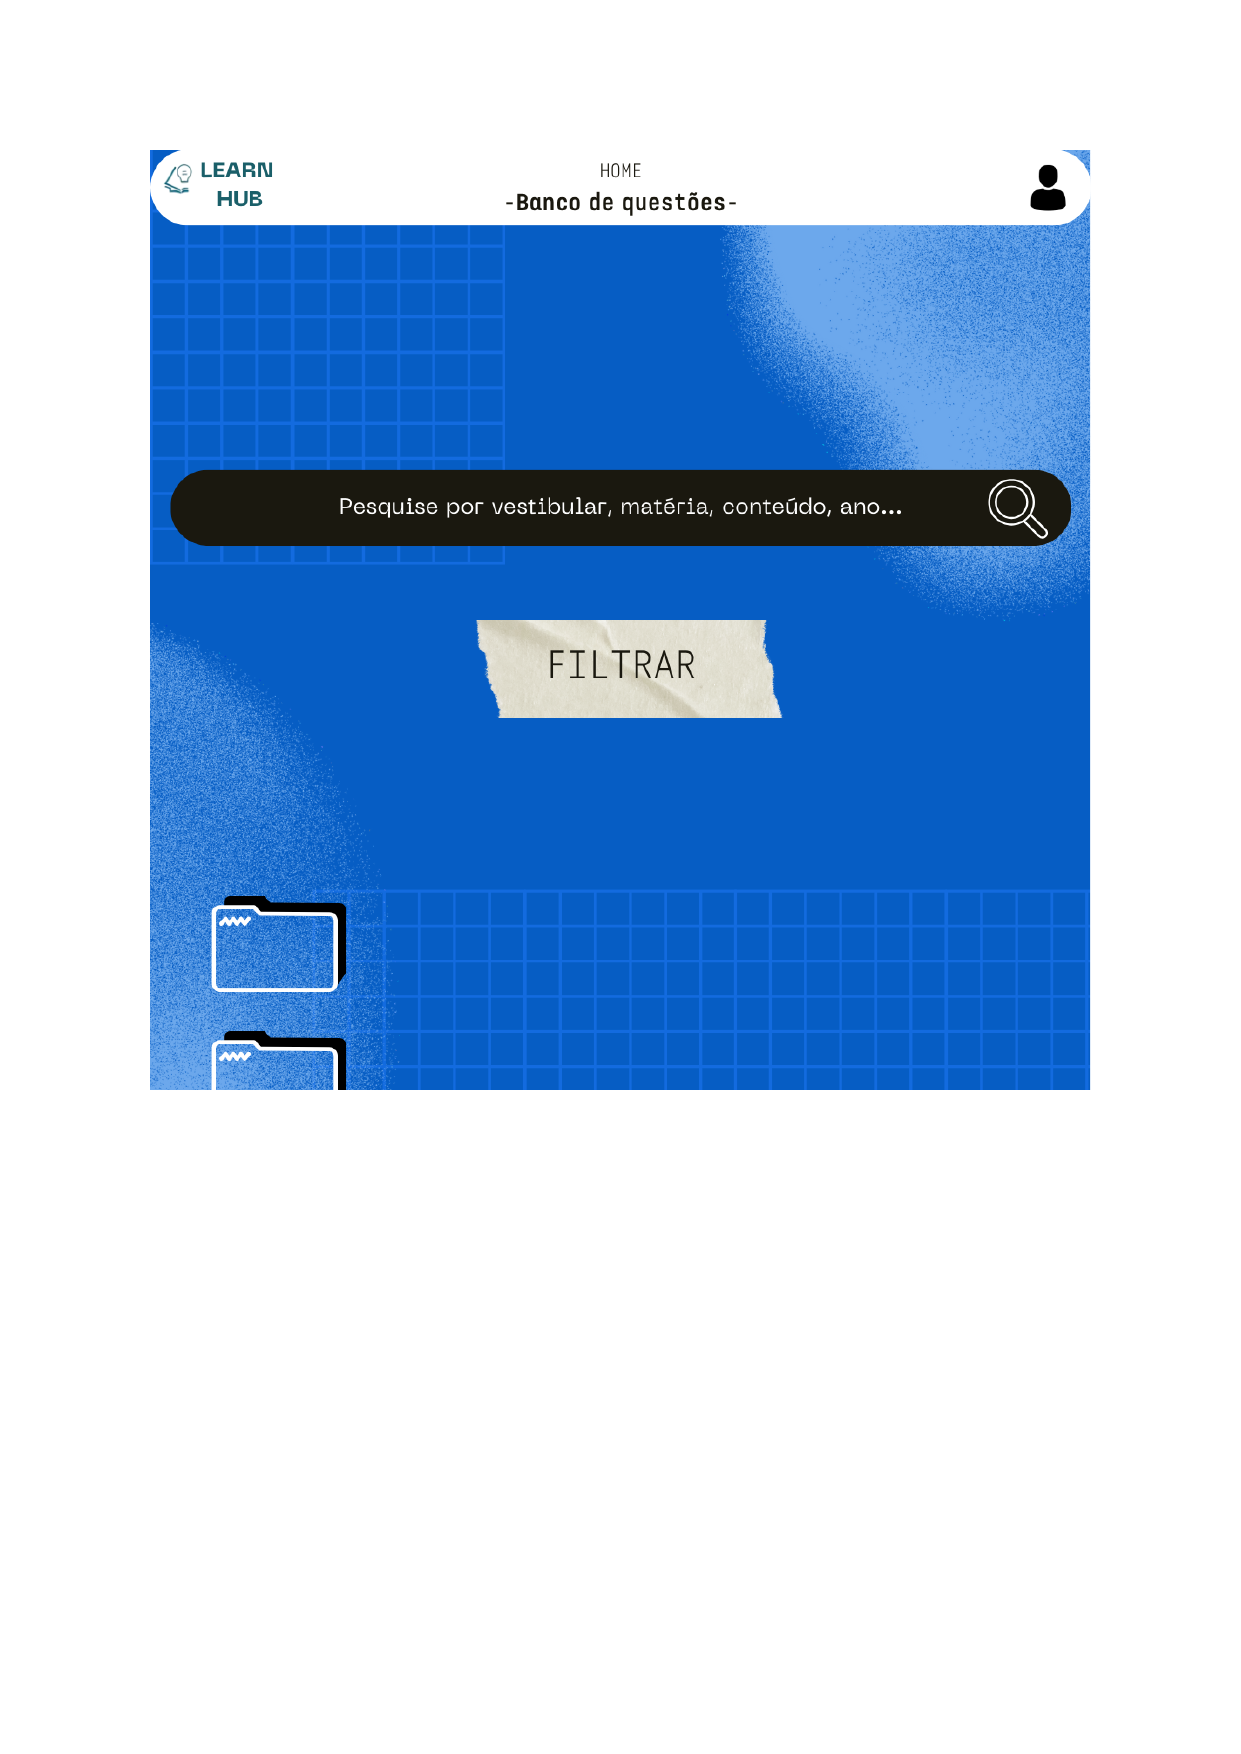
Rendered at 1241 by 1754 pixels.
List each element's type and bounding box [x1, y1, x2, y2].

picture [150, 150, 1091, 1090]
